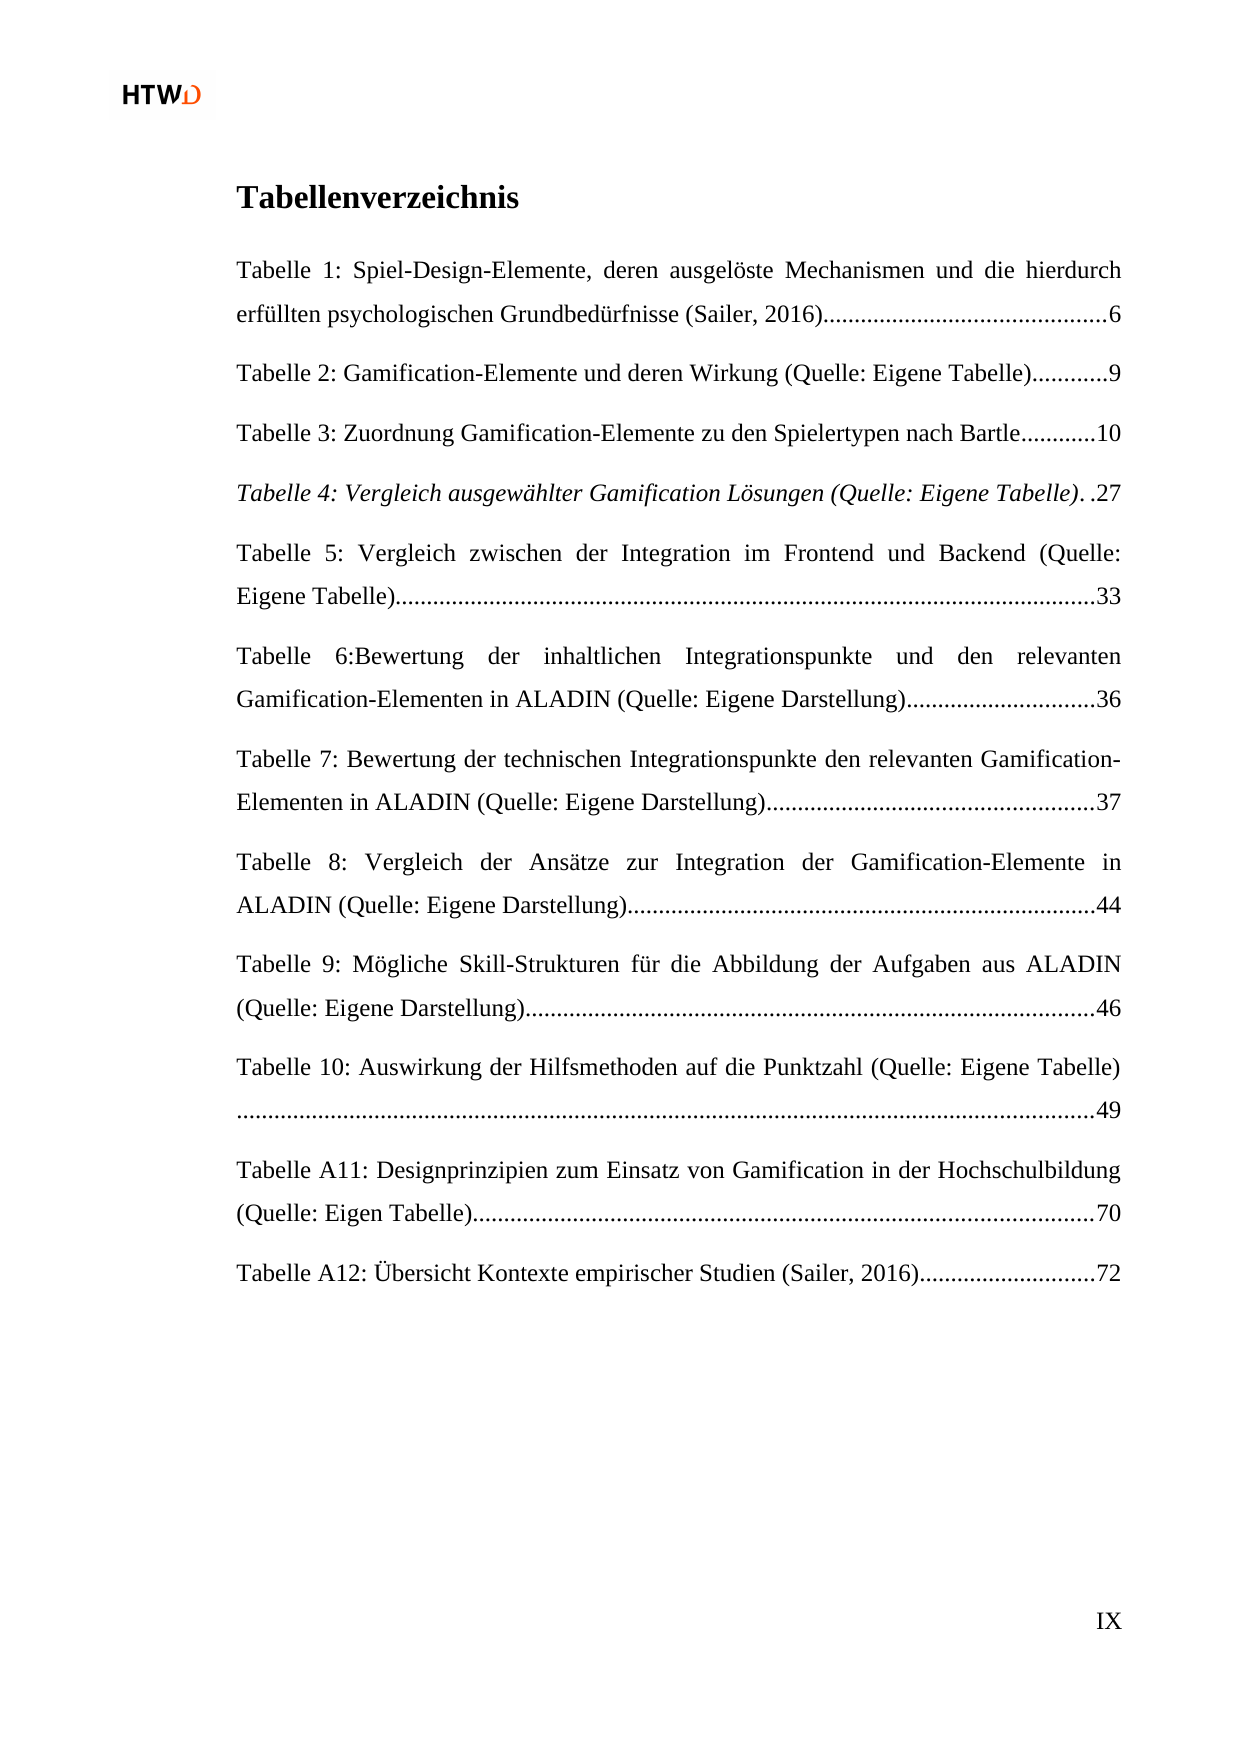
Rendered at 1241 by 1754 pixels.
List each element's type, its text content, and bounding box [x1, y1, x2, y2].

text Tabelle 5: Vergleich zwischen der Integration im Frontend und Backend (Quelle: Eigene Tabelle) 33 [236, 538, 1122, 610]
text Tabelle 1: Spiel-Design-Elemente, deren ausgelöste Mechanismen und die hierdurch erfüllten psychologischen Grundbedürfnisse (Sailer, 2016) 6 [236, 256, 1122, 327]
text Tabelle 8: Vergleich der Ansätze zur Integration der Gamification-Elemente in ALADIN (Quelle: Eigene Darstellung) 44 [236, 847, 1122, 918]
text Tabelle 9: Mögliche Skill-Strukturen für die Abbildung der Aufgaben aus ALADIN (Quelle: Eigene Darstellung) 46 [236, 949, 1122, 1021]
text Tabelle 2: Gamification-Elemente und deren Wirkung (Quelle: Eigene Tabelle) 9 [236, 358, 1122, 387]
text Tabelle 10: Auswirkung der Hilfsmethoden auf die Punktzahl (Quelle: Eigene Tabelle) 49 [236, 1052, 1122, 1124]
text Tabelle 3: Zuordnung Gamification-Elemente zu den Spielertypen nach Bartle 10 [236, 418, 1122, 447]
text Tabelle A12: Übersicht Kontexte empirischer Studien (Sailer, 2016) 72 [236, 1258, 1122, 1287]
picture [108, 70, 216, 120]
text Tabelle 7: Bewertung der technischen Integrationspunkte den relevanten Gamification-Elementen in ALADIN (Quelle: Eigene Darstellung) 37 [236, 744, 1122, 816]
text Tabelle 6:Bewertung der inhaltlichen Integrationspunkte und den relevanten Gamification-Elementen in ALADIN (Quelle: Eigene Darstellung) 36 [236, 641, 1122, 713]
text Tabelle 4: Vergleich ausgewählter Gamification Lösungen (Quelle: Eigene Tabelle) 27 [236, 478, 1122, 507]
text Tabelle A11: Designprinzipien zum Einsatz von Gamification in der Hochschulbildung (Quelle: Eigen Tabelle) 70 [236, 1155, 1122, 1227]
text Tabellenverzeichnis [236, 177, 1122, 216]
